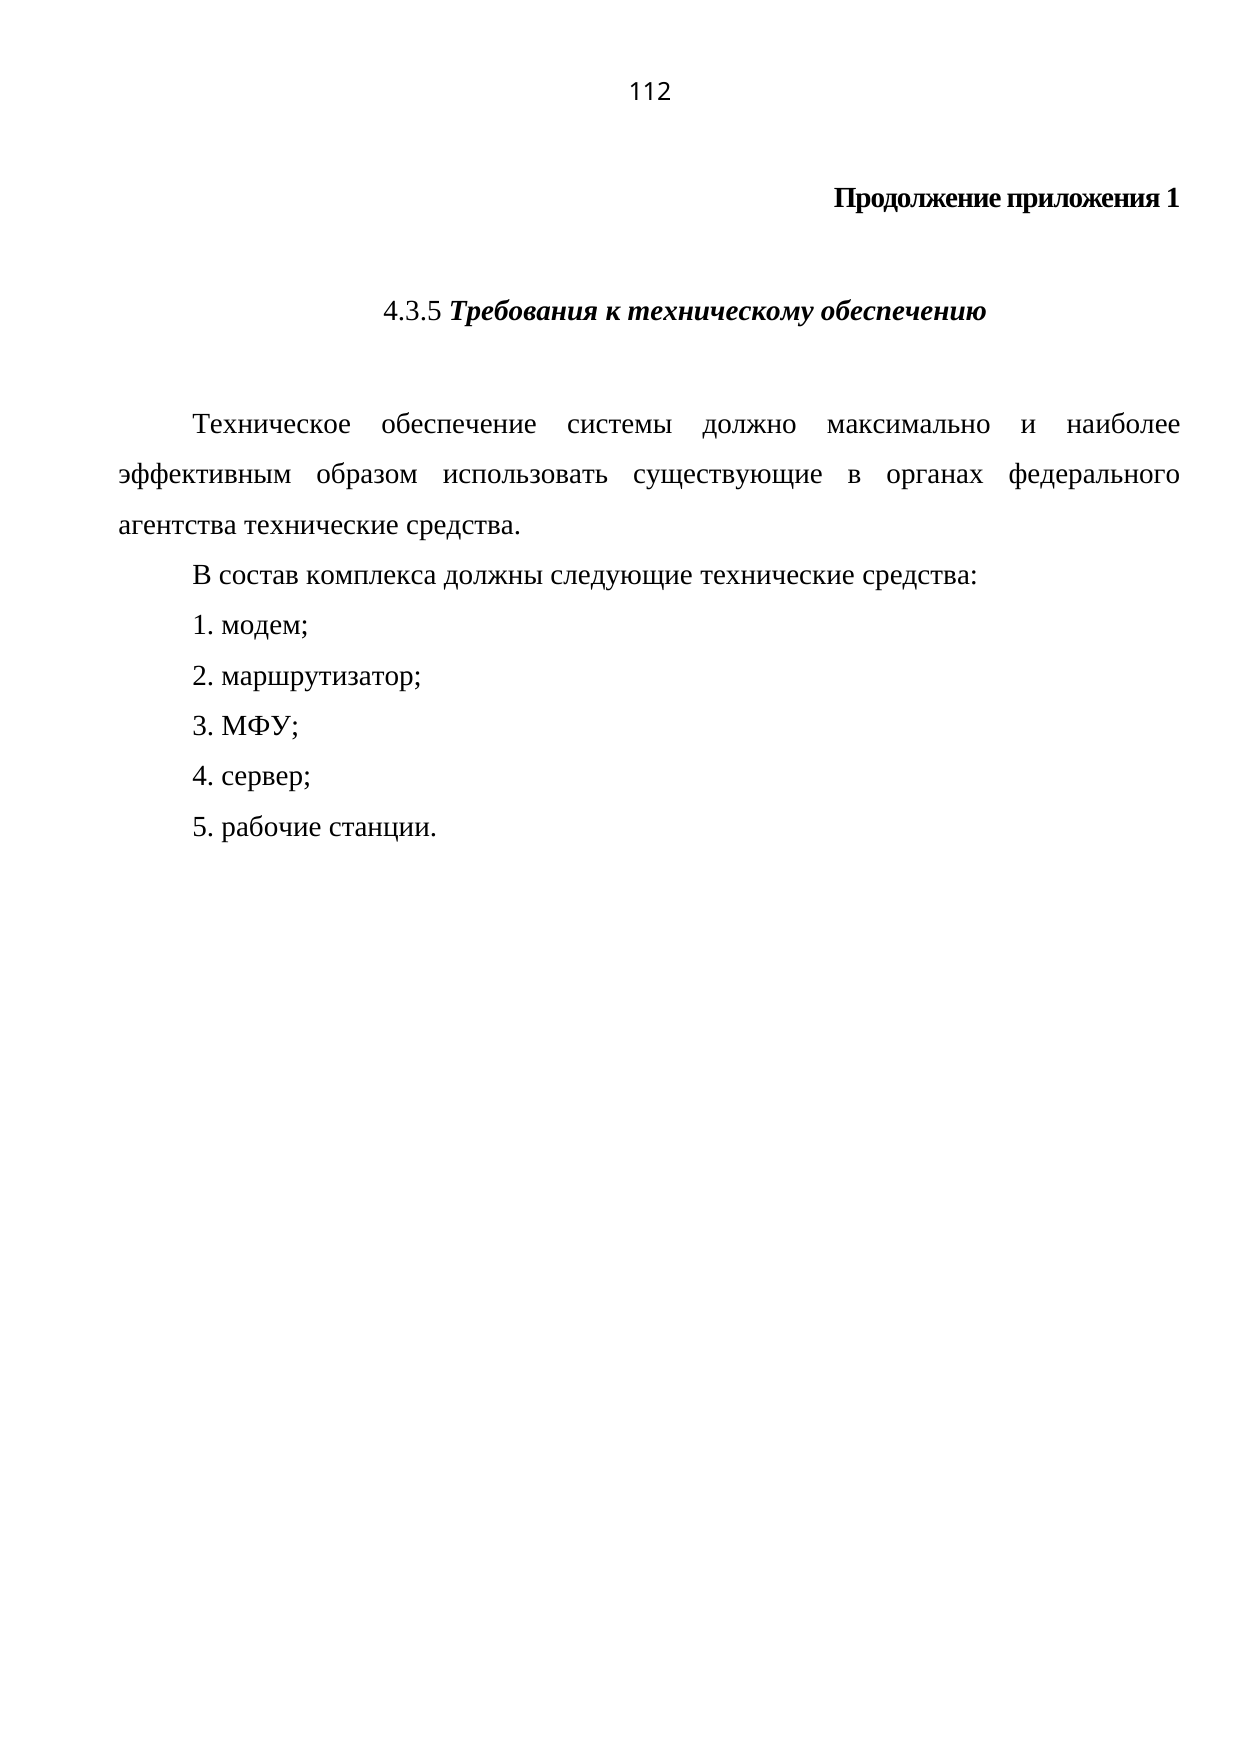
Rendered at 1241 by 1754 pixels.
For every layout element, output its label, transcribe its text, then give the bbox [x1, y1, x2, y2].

text Техническое обеспечение системы должно максимально и наиболее эффективным образом использовать существующие в органах федерального агентства технические средства. [118, 406, 1181, 540]
list рабочие станции. [118, 809, 1181, 842]
list маршрутизатор; [118, 658, 1181, 691]
list модем; [118, 607, 1181, 641]
list Требования к техническому обеспечению [118, 293, 1181, 327]
list МФУ; [118, 708, 1181, 742]
list Продолжение приложения 1 [192, 181, 1181, 214]
list сервер; [118, 758, 1181, 792]
text В состав комплекса должны следующие технические средства: [118, 557, 1181, 591]
